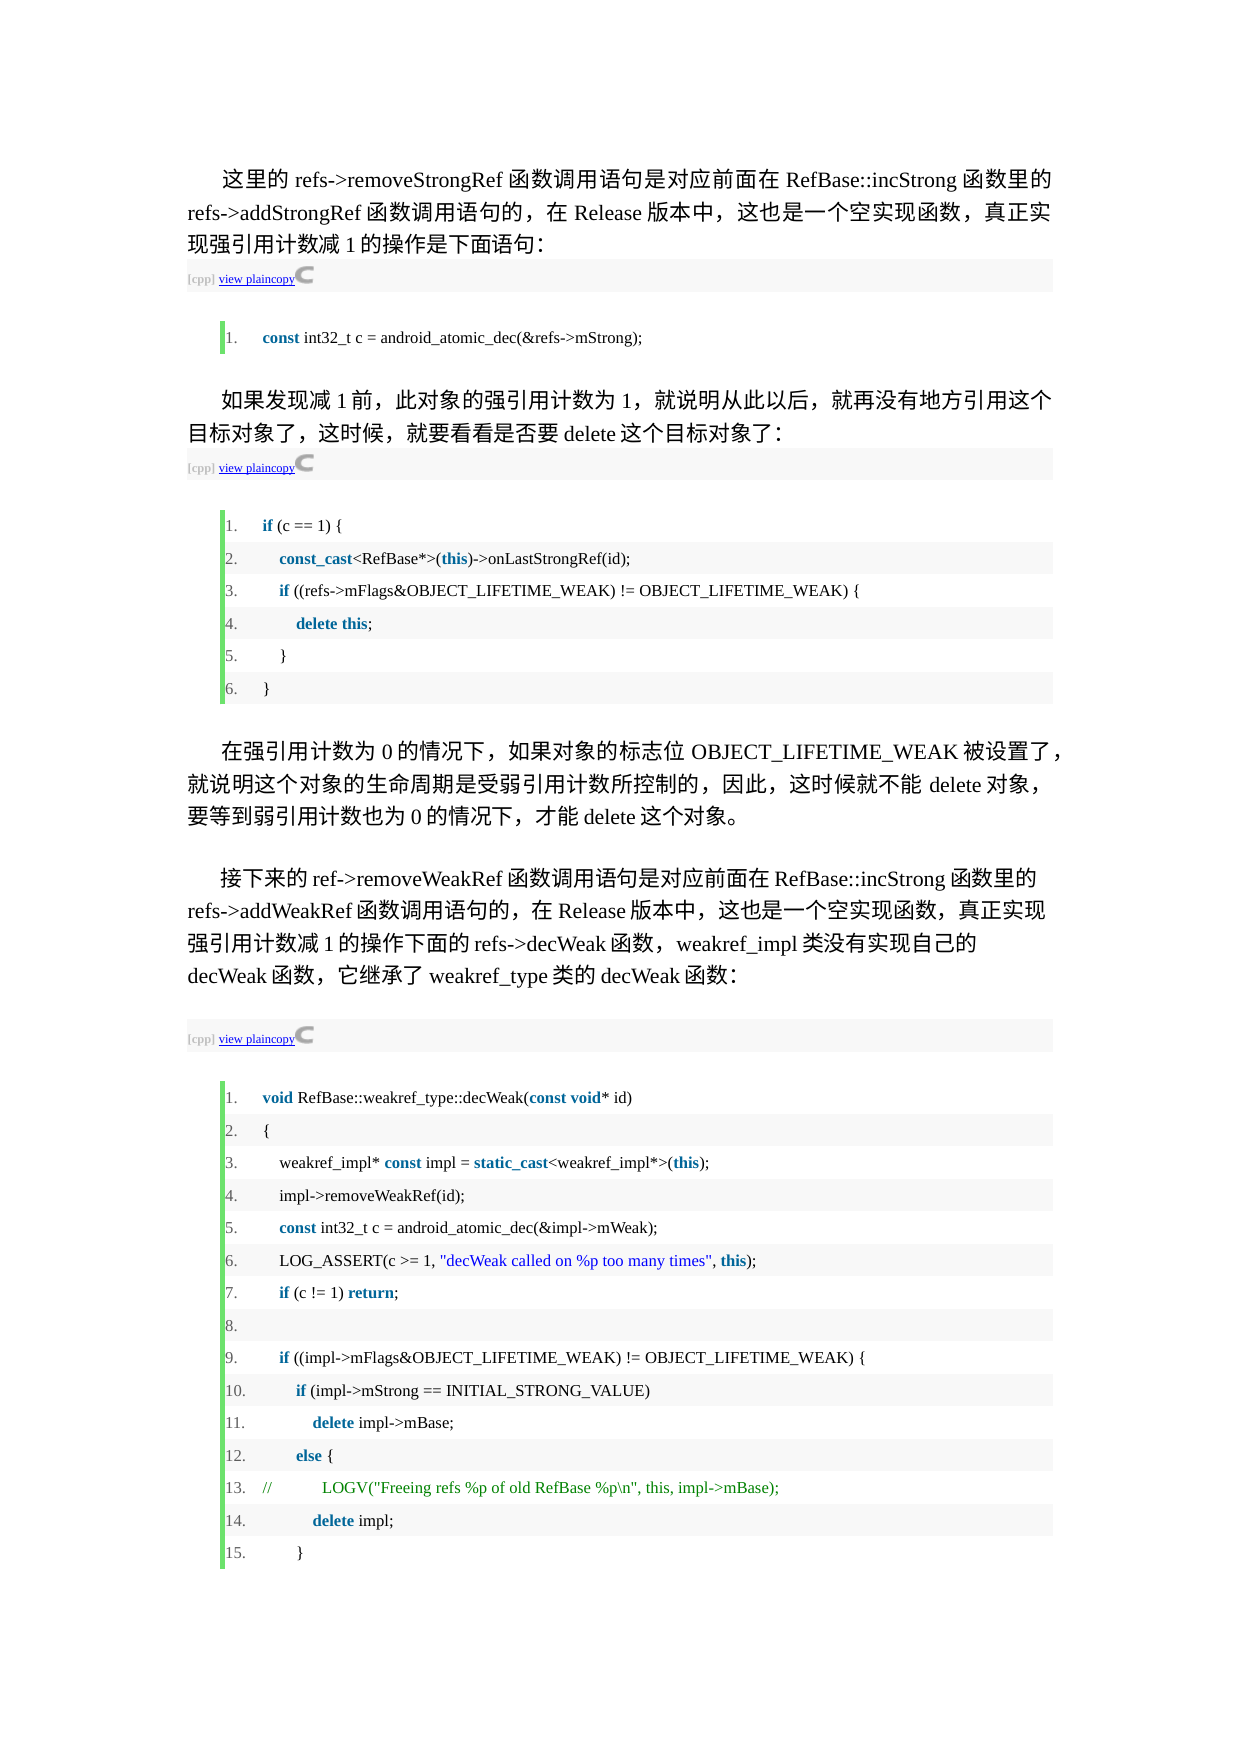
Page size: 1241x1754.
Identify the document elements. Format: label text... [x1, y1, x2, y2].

list { [225, 1114, 1053, 1146]
text [cpp] view plaincopy [187, 259, 1053, 292]
list if (impl->mStrong == INITIAL_STRONG_VALUE) [225, 1374, 1053, 1406]
picture [295, 1025, 314, 1044]
text 接下来的ref->removeWeakRef函数调用语句是对应前面在RefBase::incStrong函数里的refs->addWeakRef函数调用语句的，在Release版本中，这也是一个空实现函数，真正实现强引用计数减1的操作下面的refs->decWeak函数，weakref_impl类没有实现自己的decWeak函数，它继承了weakref_type类的decWeak函数： [187, 860, 1053, 990]
picture [295, 453, 314, 472]
list delete this; [225, 607, 1053, 639]
list impl->removeWeakRef(id); [225, 1179, 1053, 1211]
list } [225, 1536, 1053, 1569]
text 在强引用计数为0的情况下，如果对象的标志位OBJECT_LIFETIME_WEAK被设置了，就说明这个对象的生命周期是受弱引用计数所控制的，因此，这时候就不能delete对象，要等到弱引用计数也为0的情况下，才能delete这个对象。 [187, 734, 1053, 831]
list const int32_t c = android_atomic_dec(&impl->mWeak); [225, 1211, 1053, 1244]
list // LOGV("Freeing refs %p of old RefBase %p\n", this, impl->mBase); [225, 1471, 1053, 1504]
list const int32_t c = android_atomic_dec(&refs->mStrong); [225, 321, 1053, 354]
list if ((refs->mFlags&OBJECT_LIFETIME_WEAK) != OBJECT_LIFETIME_WEAK) { [225, 574, 1053, 607]
list if (c != 1) return; [225, 1276, 1053, 1309]
list else { [225, 1439, 1053, 1471]
picture [295, 265, 314, 284]
list if ((impl->mFlags&OBJECT_LIFETIME_WEAK) != OBJECT_LIFETIME_WEAK) { [225, 1341, 1053, 1374]
list LOG_ASSERT(c >= 1, "decWeak called on %p too many times", this); [225, 1244, 1053, 1276]
text 这里的refs->removeStrongRef函数调用语句是对应前面在RefBase::incStrong函数里的refs->addStrongRef函数调用语句的，在Release版本中，这也是一个空实现函数，真正实现强引用计数减1的操作是下面语句： [187, 162, 1053, 259]
list } [225, 639, 1053, 672]
list const_cast<RefBase*>(this)->onLastStrongRef(id); [225, 542, 1053, 574]
text [cpp] view plaincopy [187, 448, 1053, 480]
list weakref_impl* const impl = static_cast<weakref_impl*>(this); [225, 1146, 1053, 1179]
list if (c == 1) { [220, 509, 1053, 542]
list void RefBase::weakref_type::decWeak(const void* id) [225, 1081, 1053, 1114]
list delete impl->mBase; [225, 1406, 1053, 1439]
list } [225, 672, 1053, 704]
text [cpp] view plaincopy [187, 1019, 1053, 1052]
list delete impl; [225, 1504, 1053, 1536]
text 如果发现减1前，此对象的强引用计数为1，就说明从此以后，就再没有地方引用这个目标对象了，这时候，就要看看是否要delete这个目标对象了： [187, 383, 1053, 448]
